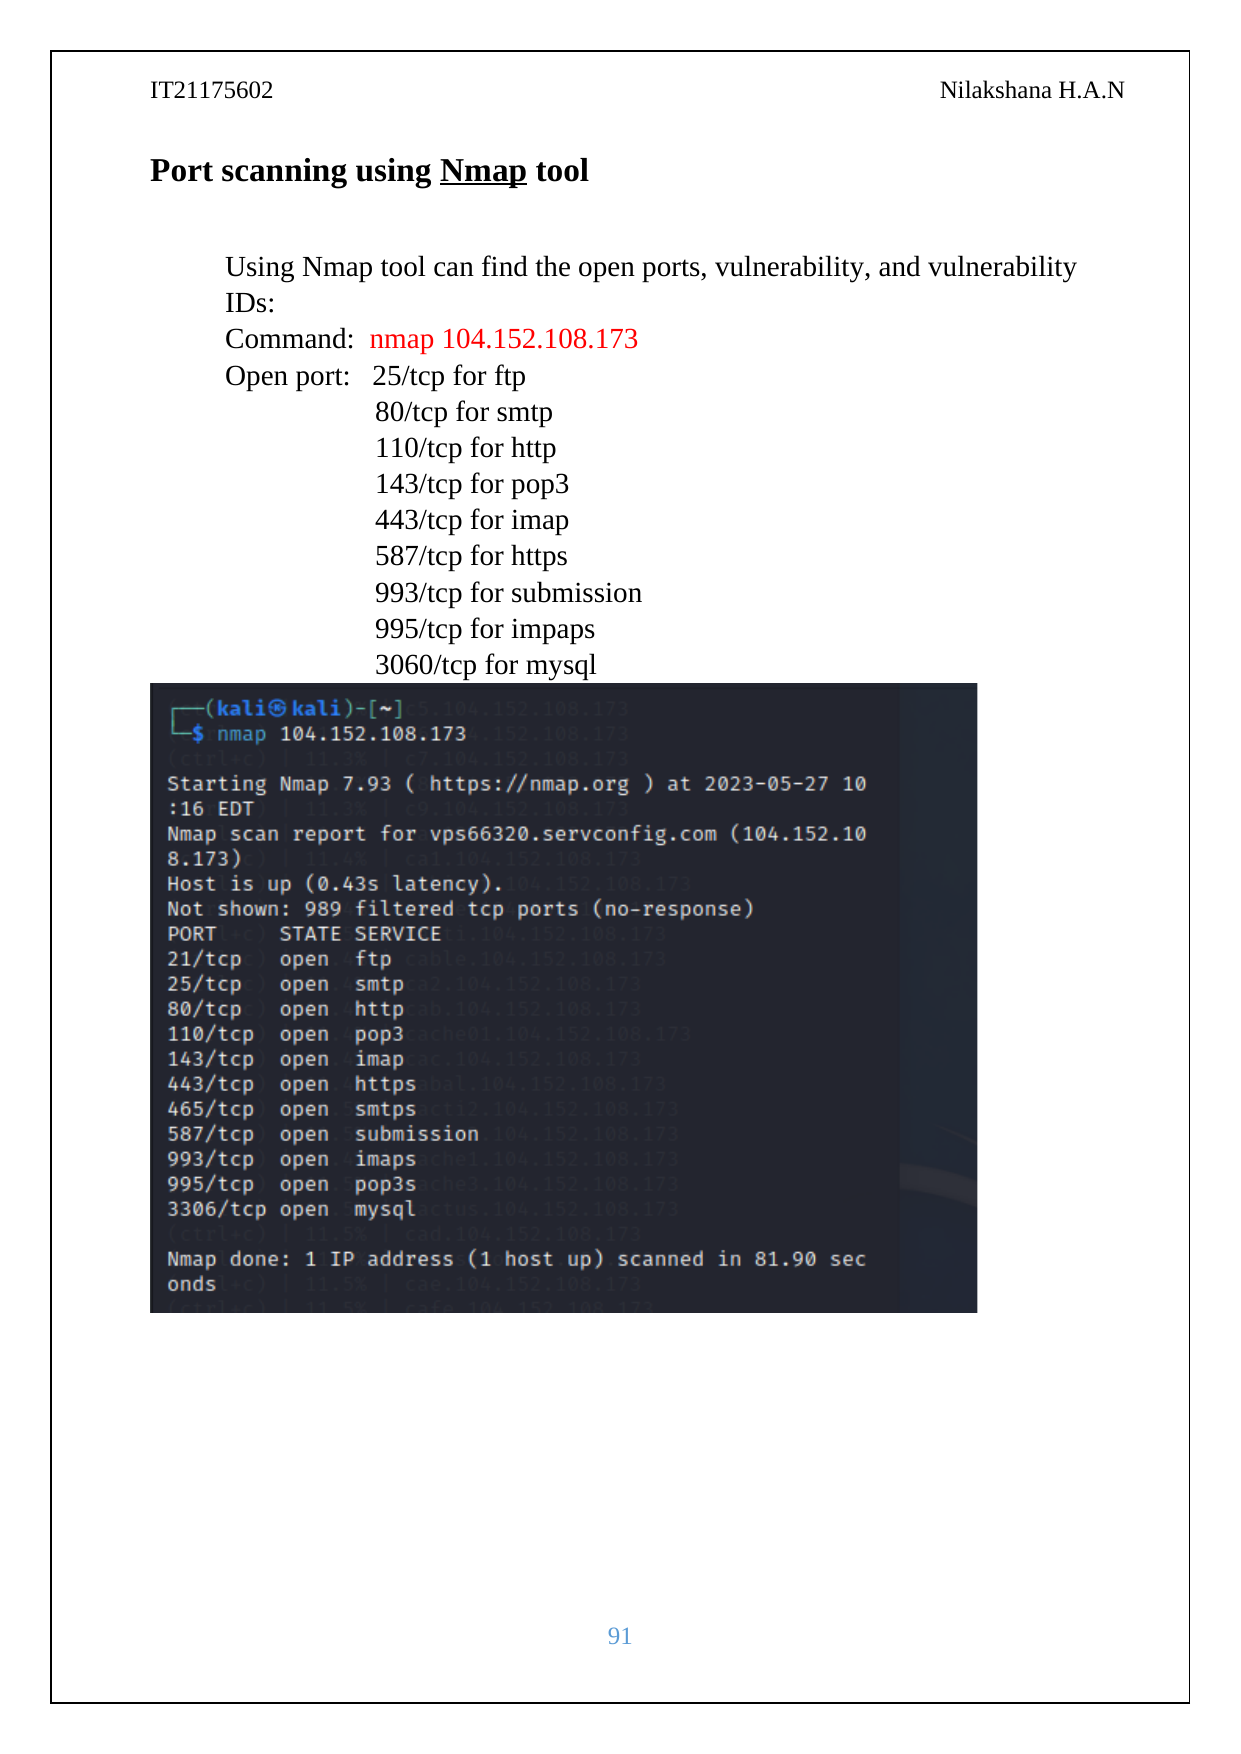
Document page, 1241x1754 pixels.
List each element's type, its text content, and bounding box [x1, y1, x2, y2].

list 995/tcp for impaps [300, 611, 1090, 644]
list 993/tcp for submission [300, 575, 1090, 608]
list 143/tcp for pop3 [300, 466, 1090, 500]
list 80/tcp for smtp [300, 394, 1090, 427]
list 587/tcp for https [300, 538, 1090, 572]
picture [150, 683, 978, 1313]
list 110/tcp for http [300, 430, 1090, 464]
list Command: nmap 104.152.108.173 [225, 322, 1090, 355]
list Using Nmap tool can find the open ports, vulnerability, and vulnerability IDs: [225, 249, 1090, 319]
list 3060/tcp for mysql [300, 647, 1090, 681]
list 443/tcp for imap [300, 502, 1090, 536]
text Port scanning using Nmap tool [150, 150, 1090, 188]
list Open port: 25/tcp for ftp [225, 358, 1090, 391]
